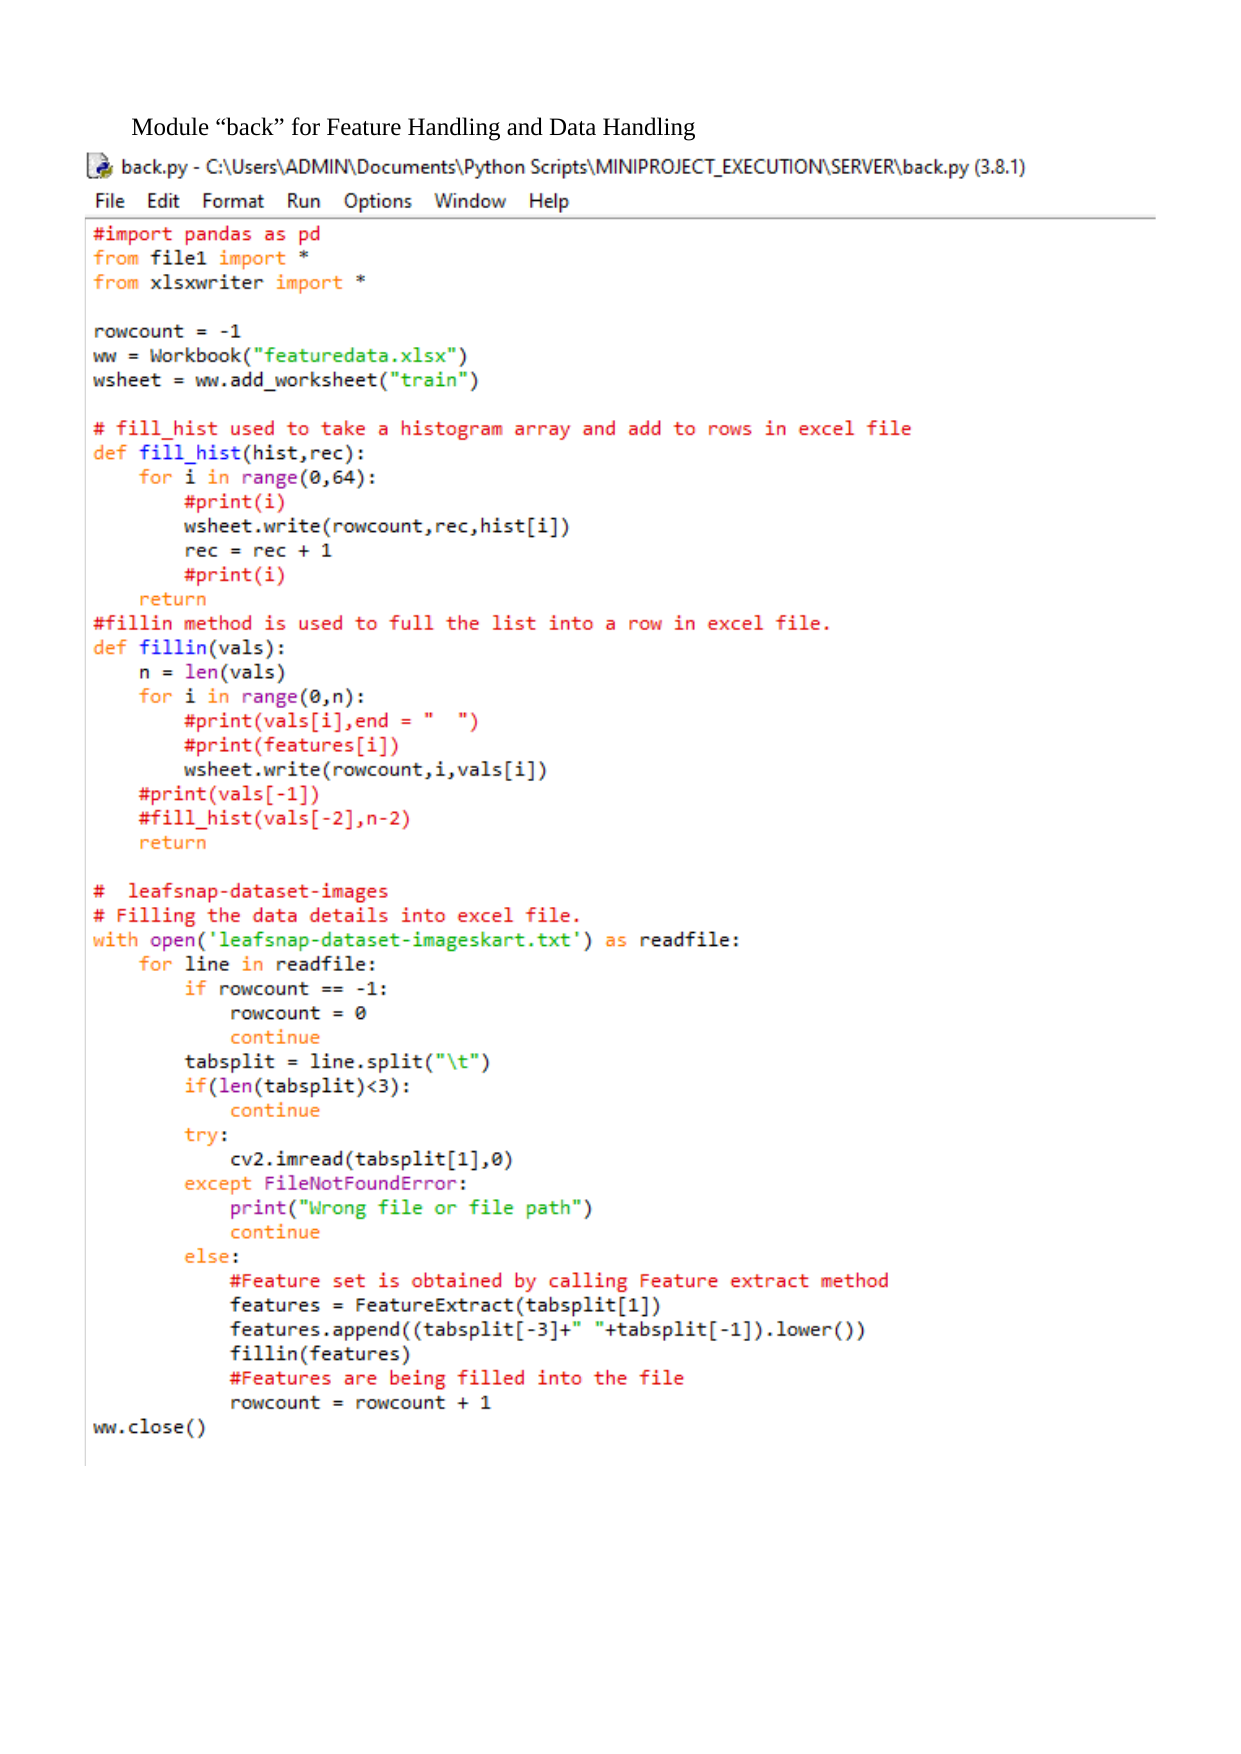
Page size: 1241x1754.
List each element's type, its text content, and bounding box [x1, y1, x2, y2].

text Module “back” for Feature Handling and Data Handling [131, 112, 1081, 141]
picture [84, 148, 1156, 1466]
